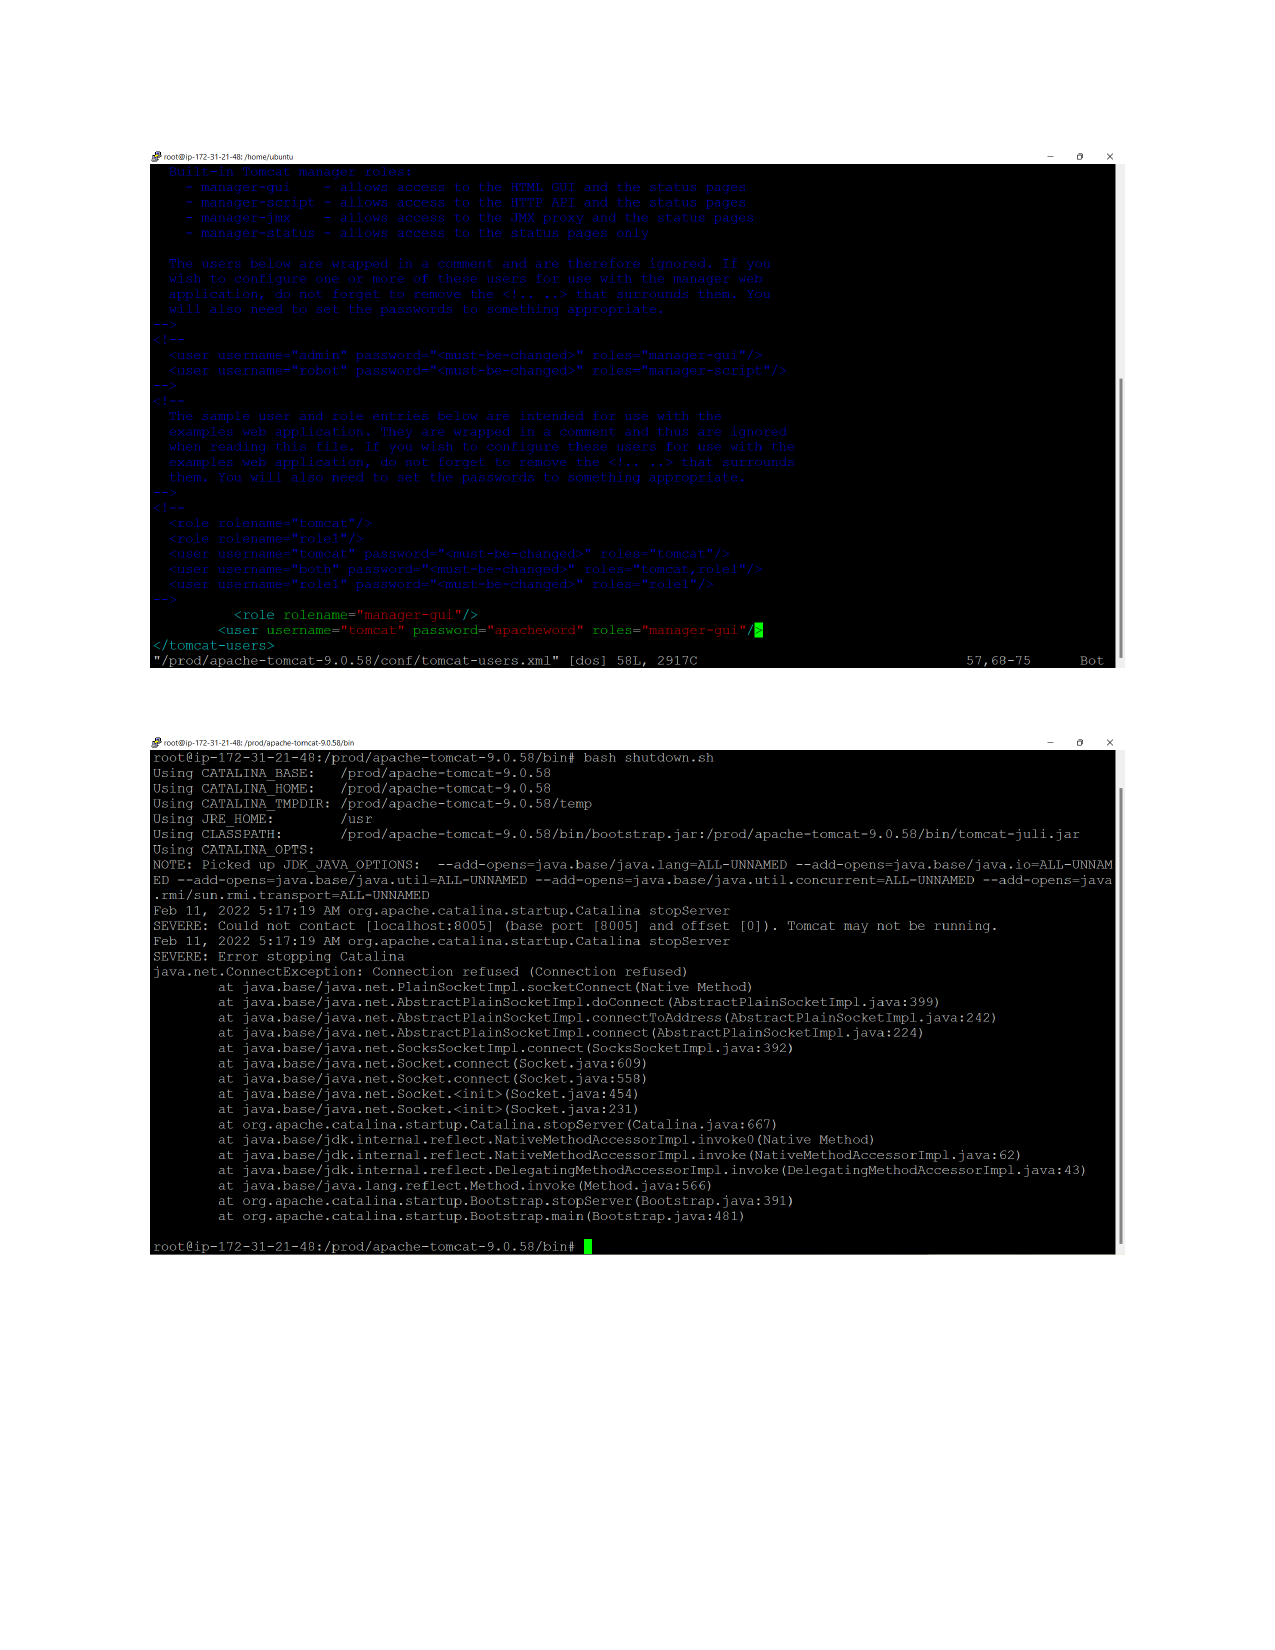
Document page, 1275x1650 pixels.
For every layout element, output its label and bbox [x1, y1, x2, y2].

picture [150, 735, 1125, 1255]
picture [150, 150, 1125, 668]
